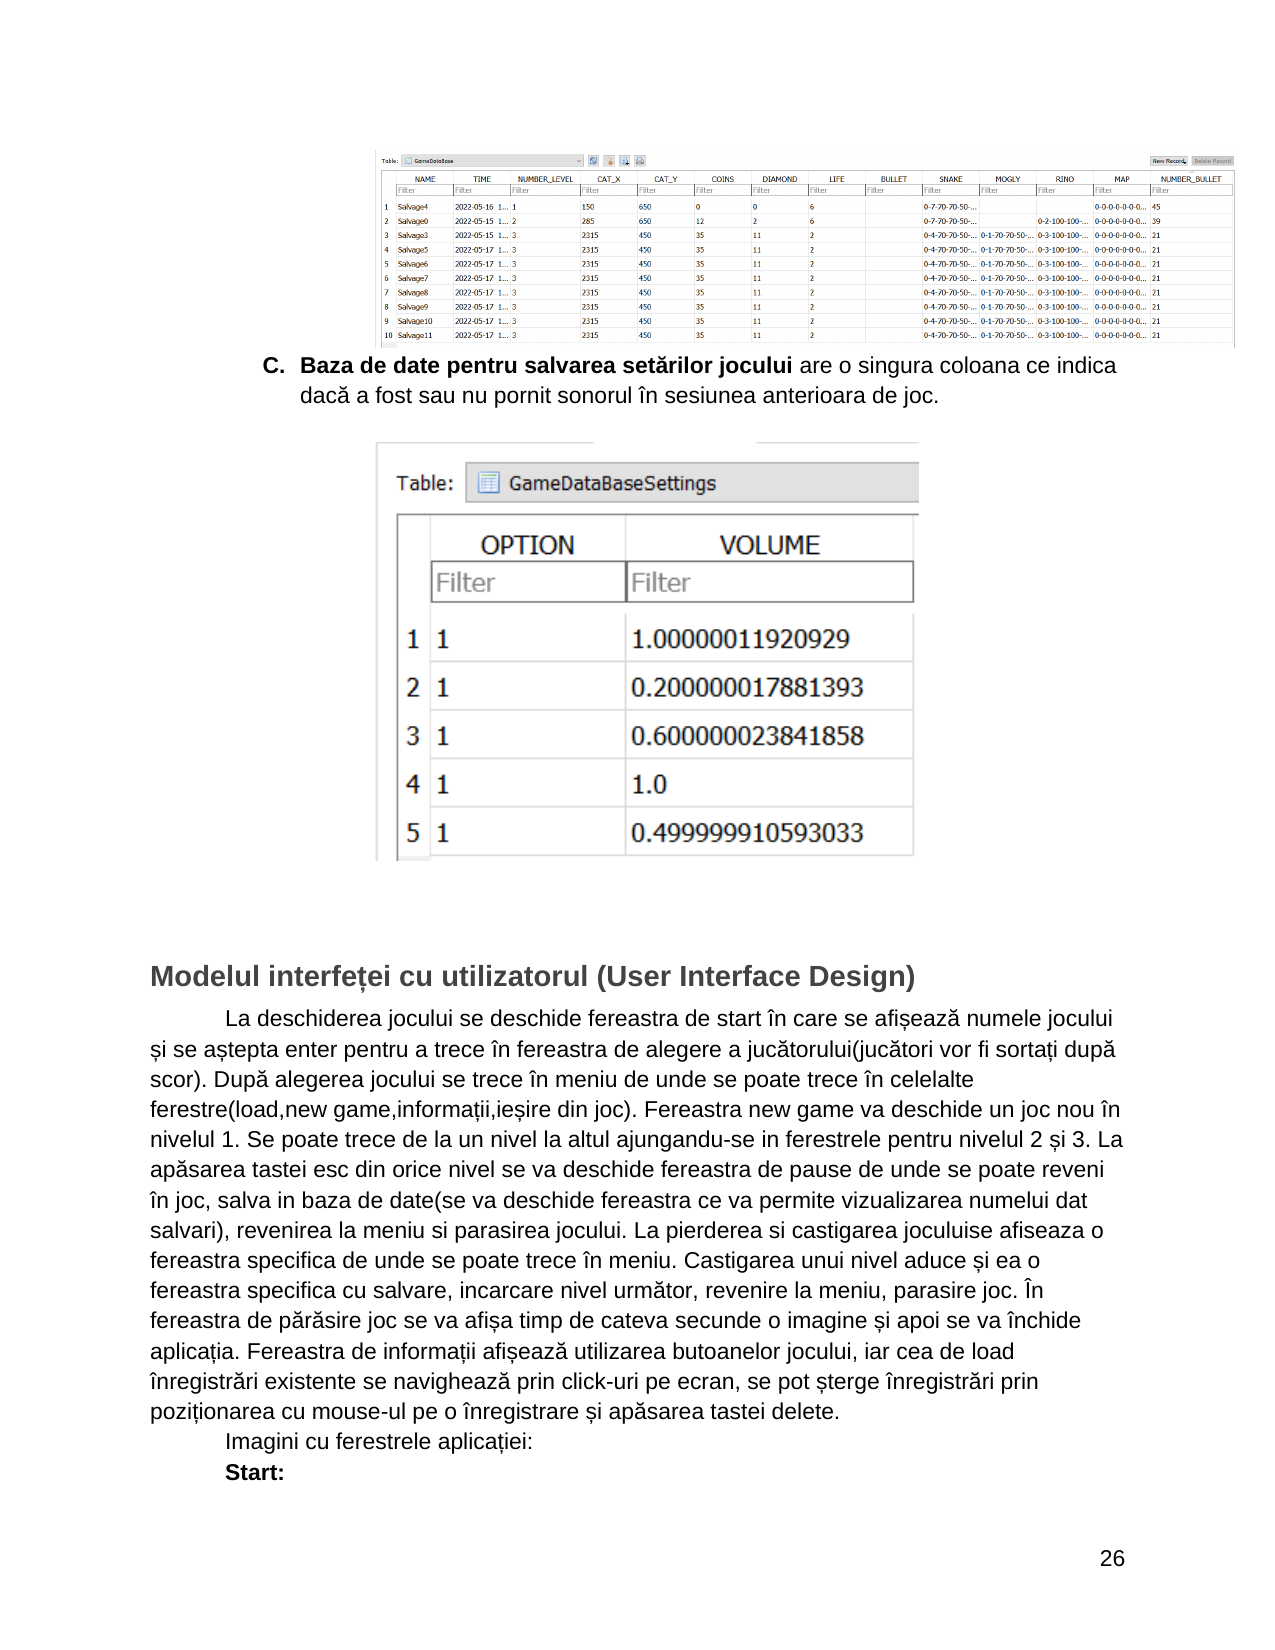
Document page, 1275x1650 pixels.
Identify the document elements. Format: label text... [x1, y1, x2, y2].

list Baza de date pentru salvarea setărilor jocului are o singura coloana ce indica dacă a fost sau nu pornit sonorul în sesiunea anterioara de joc. [262, 352, 1125, 408]
subtitle Modelul interfeței cu utilizatorul (User Interface Design) [150, 958, 1125, 992]
text Start: [150, 1458, 1125, 1485]
picture [375, 150, 1238, 348]
picture [375, 442, 919, 861]
text Imagini cu ferestrele aplicației: [150, 1428, 1125, 1455]
text La deschiderea jocului se deschide fereastra de start în care se afișează numele jocului și se aștepta enter pentru a trece în fereastra de alegere a jucătorului(jucători vor fi sortați după scor). După alegerea jocului se trece în meniu de unde se poate trece în celelalte ferestre(load,new game,informații,ieșire din joc). Fereastra new game va deschide un joc nou în nivelul 1. Se poate trece de la un nivel la altul ajungandu-se in ferestrele pentru nivelul 2 și 3. La apăsarea tastei esc din orice nivel se va deschide fereastra de pause de unde se poate reveni în joc, salva in baza de date(se va deschide fereastra ce va permite vizualizarea numelui dat salvari), revenirea la meniu si parasirea jocului. La pierderea si castigarea joculuise afiseaza o fereastra specifica de unde se poate trece în meniu. Castigarea unui nivel aduce și ea o fereastra specifica cu salvare, incarcare nivel următor, revenire la meniu, parasire joc. În fereastra de părăsire joc se va afișa timp de cateva secunde o imagine și apoi se va închide aplicația. Fereastra de informații afișează utilizarea butoanelor jocului, iar cea de load înregistrări existente se navighează prin click-uri pe ecran, se pot șterge înregistrări prin poziționarea cu mouse-ul pe o înregistrare și apăsarea tastei delete. [150, 1005, 1125, 1424]
